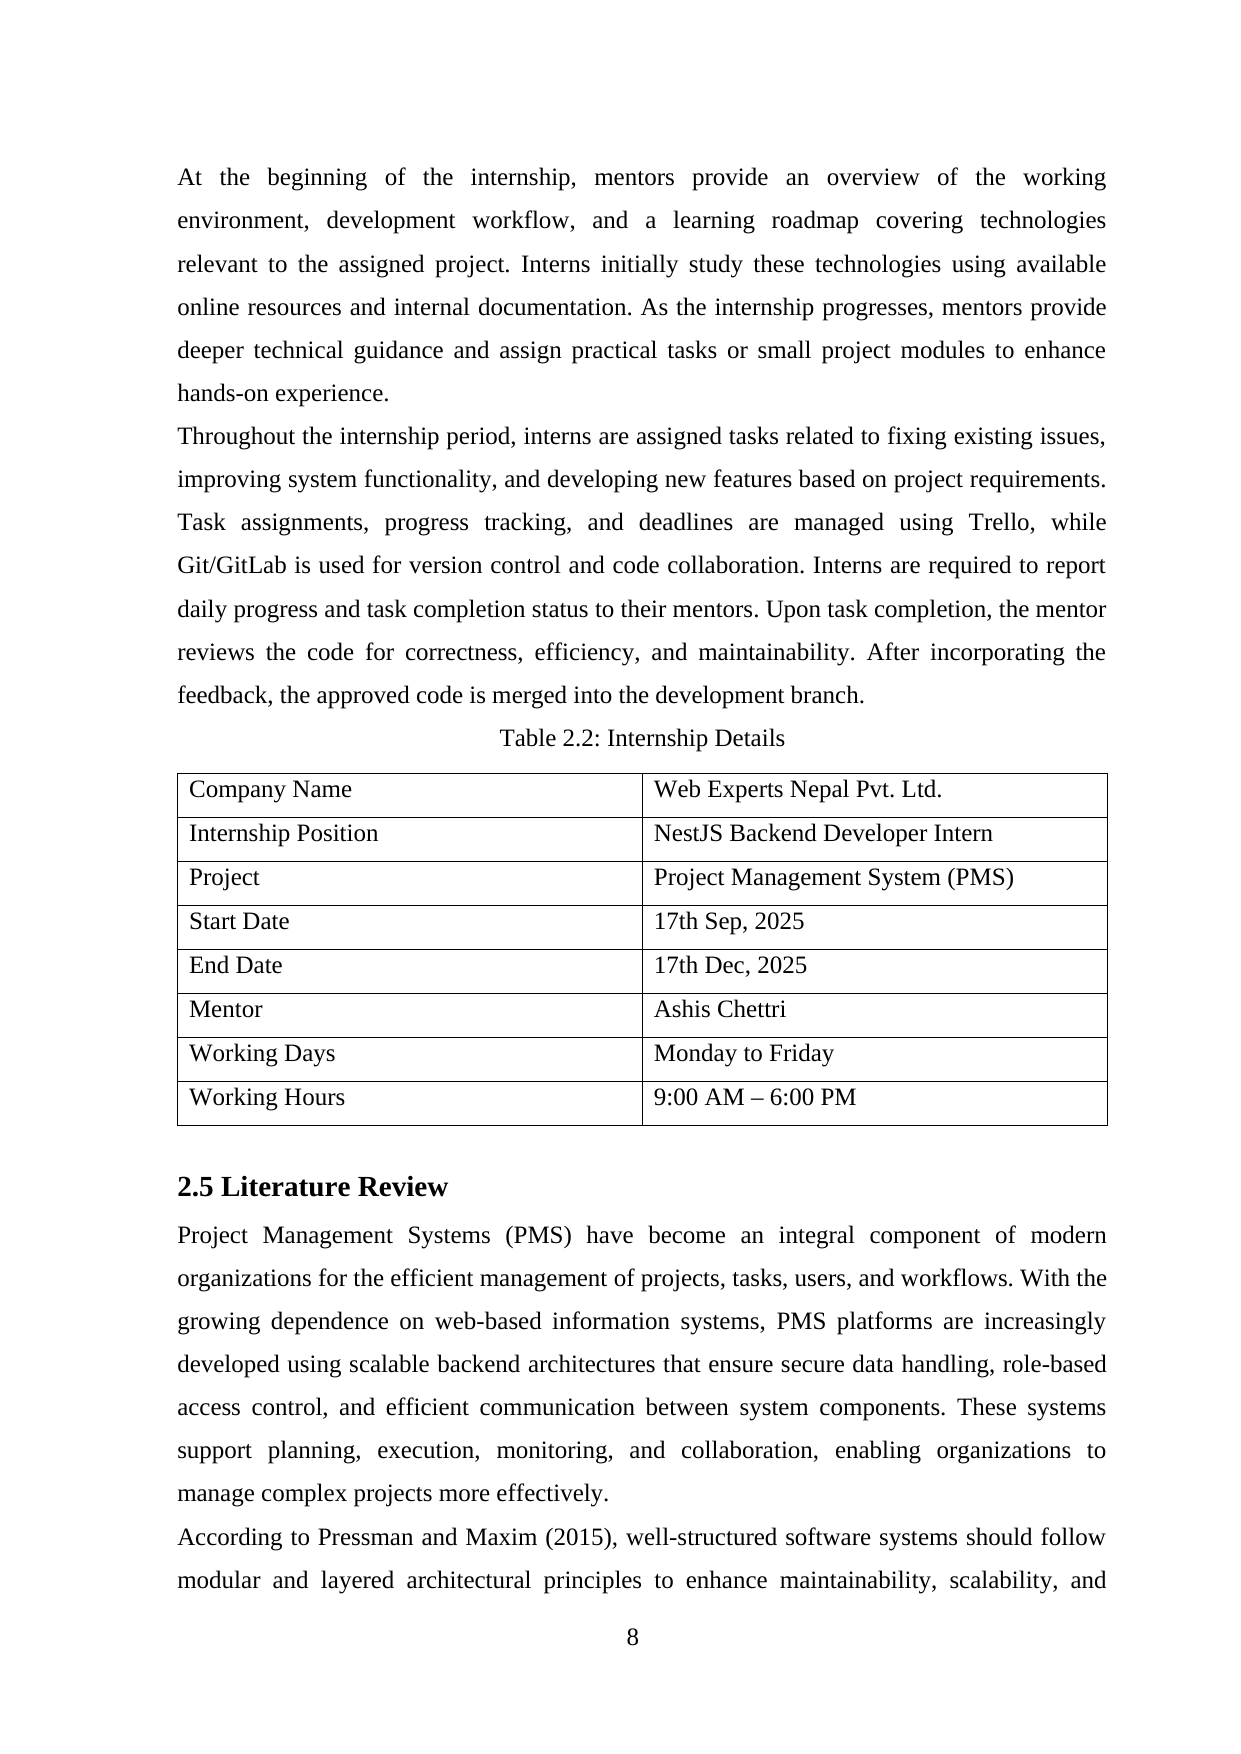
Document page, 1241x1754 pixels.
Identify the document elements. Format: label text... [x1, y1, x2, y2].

text Project Management Systems (PMS) have become an integral component of modern organizations for the efficient management of projects, tasks, users, and workflows. With the growing dependence on web-based information systems, PMS platforms are increasingly developed using scalable backend architectures that ensure secure data handling, role-based access control, and efficient communication between system components. These systems support planning, execution, monitoring, and collaboration, enabling organizations to manage complex projects more effectively. [177, 1220, 1107, 1507]
table_cell 17th Sep, 2025 [643, 906, 1107, 949]
table_header Company Name [178, 774, 642, 817]
table_cell Mentor [178, 994, 642, 1037]
table_cell Project Management System (PMS) [643, 862, 1107, 905]
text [177, 1522, 1107, 1593]
table_cell Internship Position [178, 818, 642, 861]
text Table 2.2: Internship Details [177, 723, 1107, 752]
table_cell Ashis Chettri [643, 994, 1107, 1037]
text At the beginning of the internship, mentors provide an overview of the working environment, development workflow, and a learning roadmap covering technologies relevant to the assigned project. Interns initially study these technologies using available online resources and internal documentation. As the internship progresses, mentors provide deeper technical guidance and assign practical tasks or small project modules to enhance hands-on experience. [177, 162, 1107, 407]
table_cell End Date [178, 950, 642, 993]
table_cell Working Hours [178, 1082, 642, 1125]
table_header Web Experts Nepal Pvt. Ltd. [643, 774, 1107, 817]
table_cell Working Days [178, 1038, 642, 1081]
table_cell NestJS Backend Developer Intern [643, 818, 1107, 861]
table_cell Monday to Friday [643, 1038, 1107, 1081]
text Throughout the internship period, interns are assigned tasks related to fixing existing issues, improving system functionality, and developing new features based on project requirements. Task assignments, progress tracking, and deadlines are managed using Trello, while Git/GitLab is used for version control and code collaboration. Interns are required to report daily progress and task completion status to their mentors. Upon task completion, the mentor reviews the code for correctness, efficiency, and maintainability. After incorporating the feedback, the approved code is merged into the development branch. [177, 421, 1107, 709]
subtitle 2.5 Literature Review [177, 1169, 1107, 1203]
table_cell 9:00 AM – 6:00 PM [643, 1082, 1107, 1125]
table_cell 17th Dec, 2025 [643, 950, 1107, 993]
table_cell Project [178, 862, 642, 905]
table_cell Start Date [178, 906, 642, 949]
